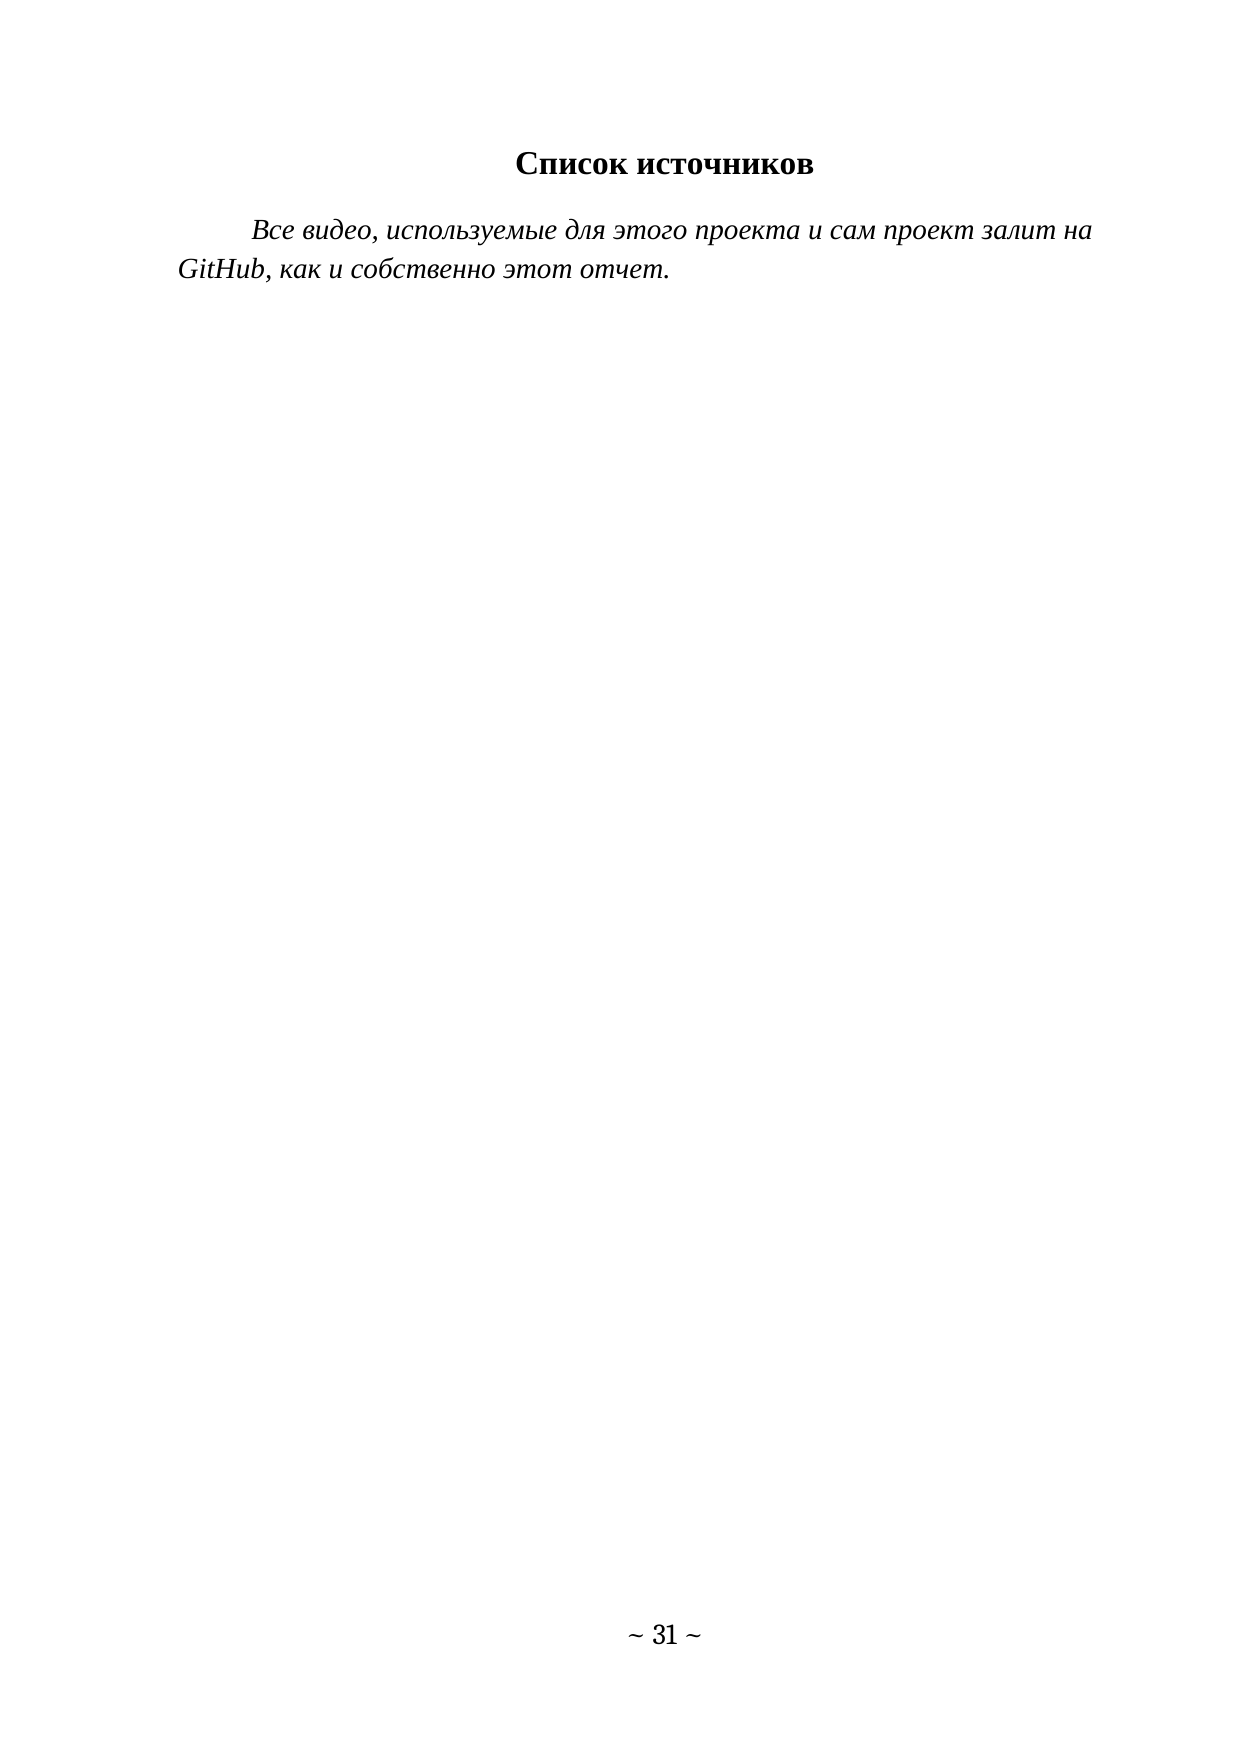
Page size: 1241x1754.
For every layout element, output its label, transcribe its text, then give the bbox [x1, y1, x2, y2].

subtitle Список источников [177, 143, 1152, 181]
text Все видео, используемые для этого проекта и сам проект залит на GitHub, как и собственно этот отчет. [177, 212, 1152, 284]
